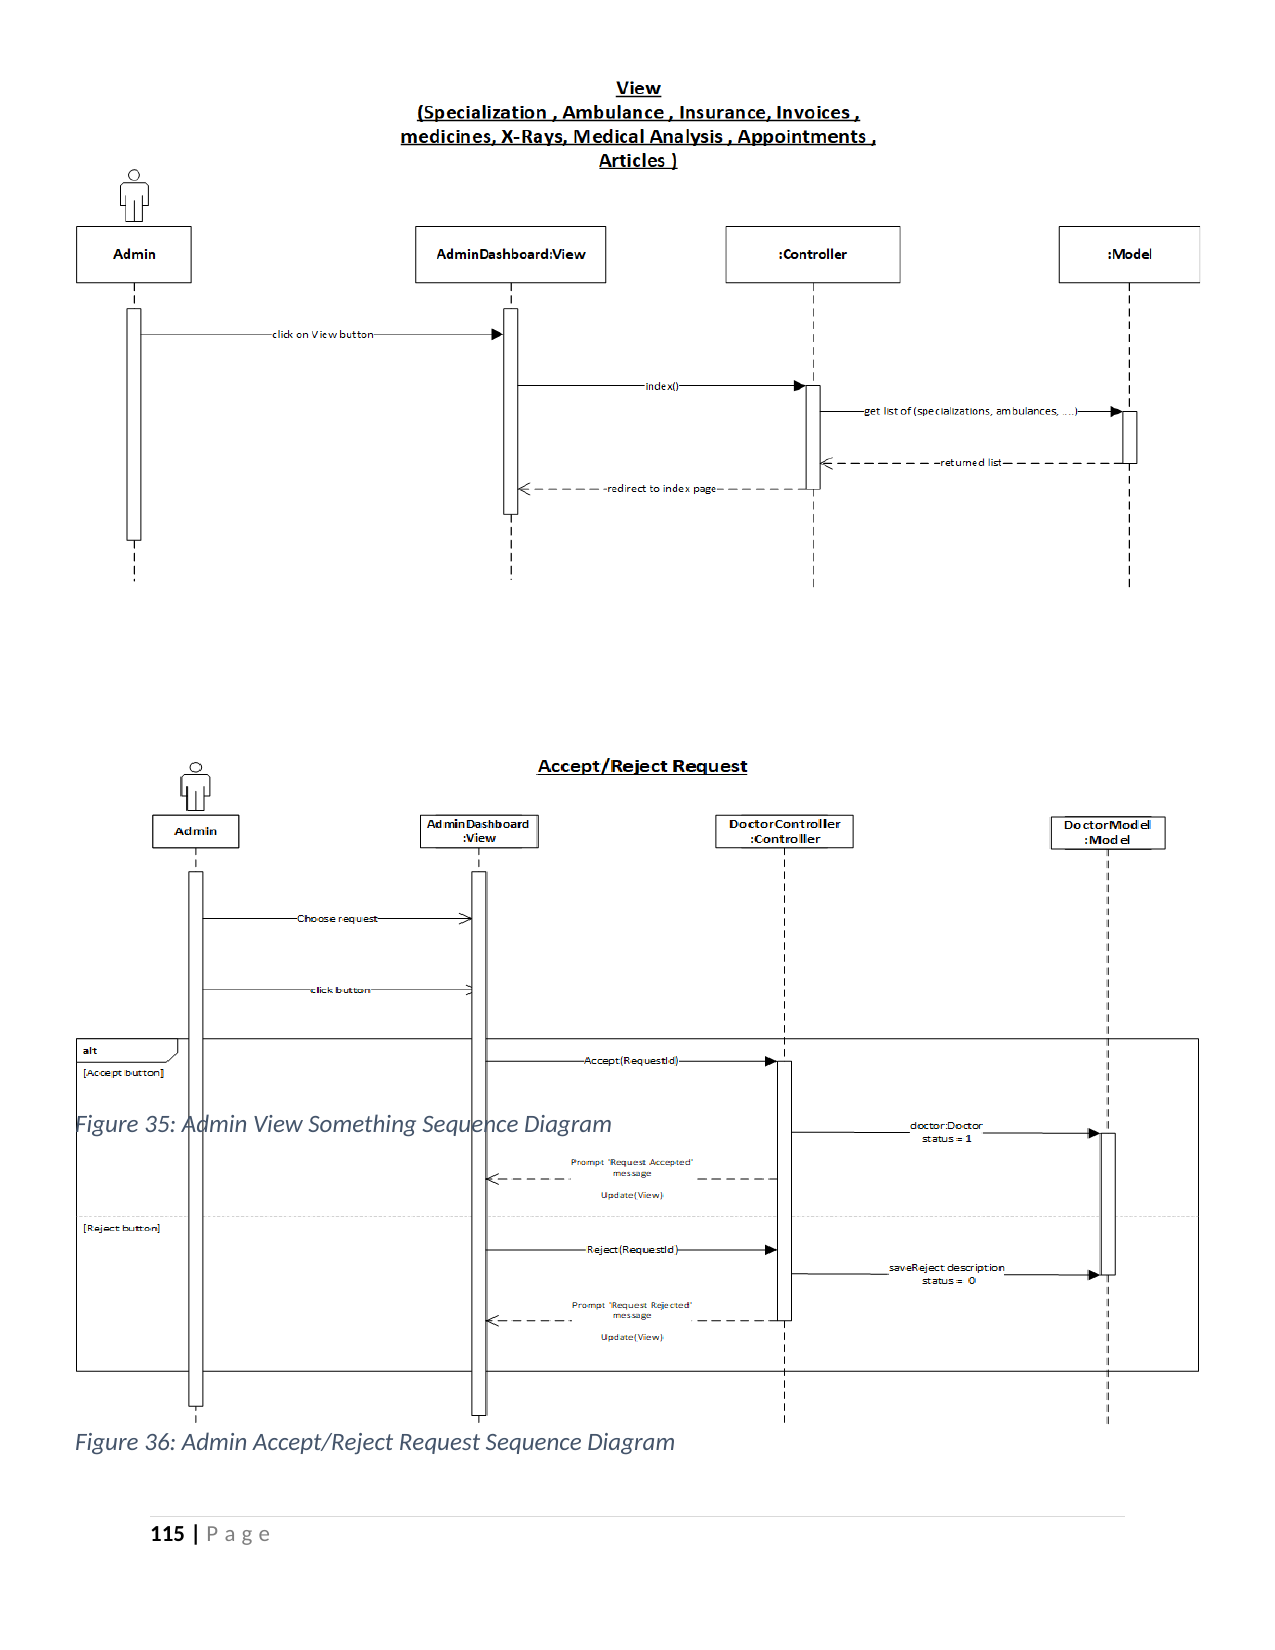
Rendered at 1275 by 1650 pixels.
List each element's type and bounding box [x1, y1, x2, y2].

picture [75, 69, 1200, 588]
picture [75, 749, 1200, 1425]
